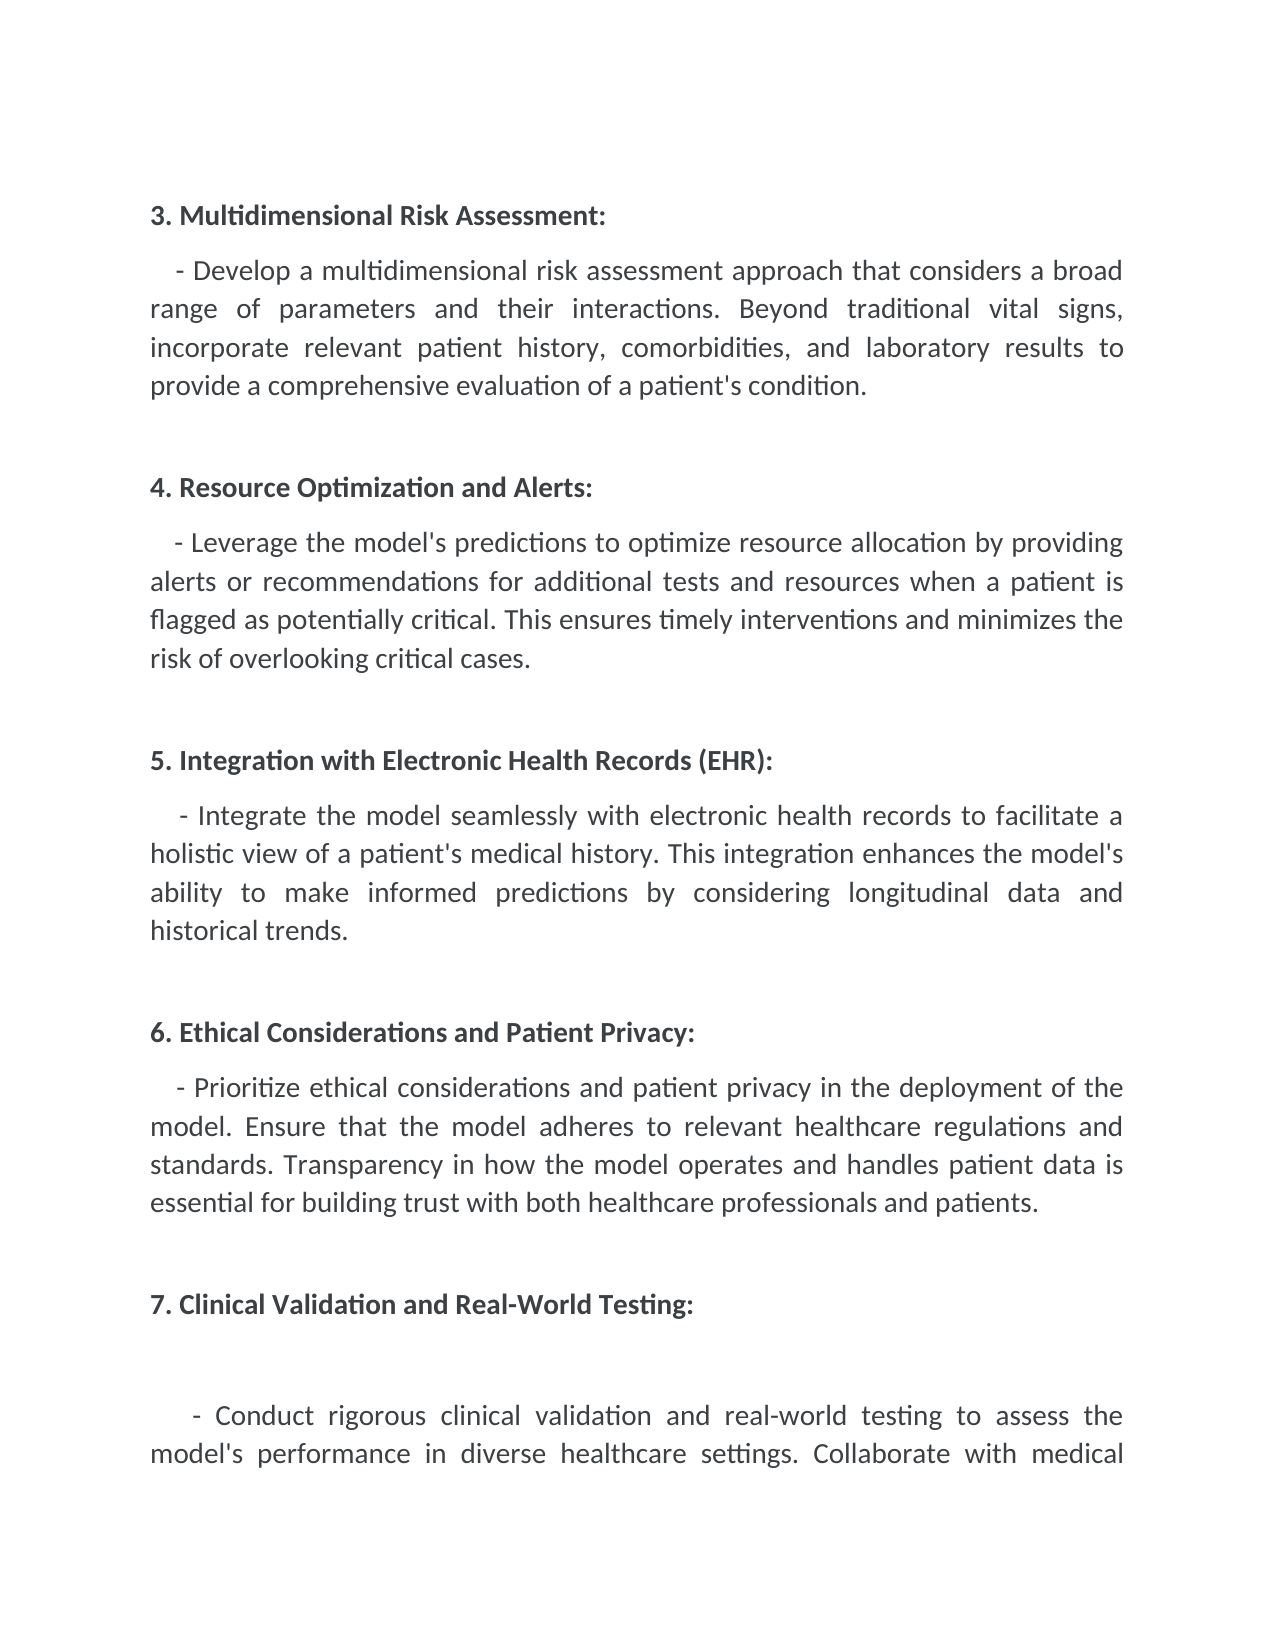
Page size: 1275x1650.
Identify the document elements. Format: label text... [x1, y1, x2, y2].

text - Develop a multidimensional risk assessment approach that considers a broad range of parameters and their interactions. Beyond traditional vital signs, incorporate relevant patient history, comorbidities, and laboratory results to provide a comprehensive evaluation of a patient's condition. [150, 252, 1125, 403]
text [150, 1397, 1125, 1471]
text - Integrate the model seamlessly with electronic health records to facilitate a holistic view of a patient's medical history. This integration enhances the model's ability to make informed predictions by considering longitudinal data and historical trends. [150, 797, 1125, 948]
text 4. Resource Optimization and Alerts: [150, 469, 1125, 505]
text - Leverage the model's predictions to optimize resource allocation by providing alerts or recommendations for additional tests and resources when a patient is flagged as potentially critical. This ensures timely interventions and minimizes the risk of overlooking critical cases. [150, 524, 1125, 675]
text 6. Ethical Considerations and Patient Privacy: [150, 1014, 1125, 1050]
text 7. Clinical Validation and Real-World Testing: [150, 1286, 1125, 1322]
text 3. Multidimensional Risk Assessment: [150, 197, 1125, 232]
text - Prioritize ethical considerations and patient privacy in the deployment of the model. Ensure that the model adheres to relevant healthcare regulations and standards. Transparency in how the model operates and handles patient data is essential for building trust with both healthcare professionals and patients. [150, 1069, 1125, 1220]
text 5. Integration with Electronic Health Records (EHR): [150, 742, 1125, 777]
